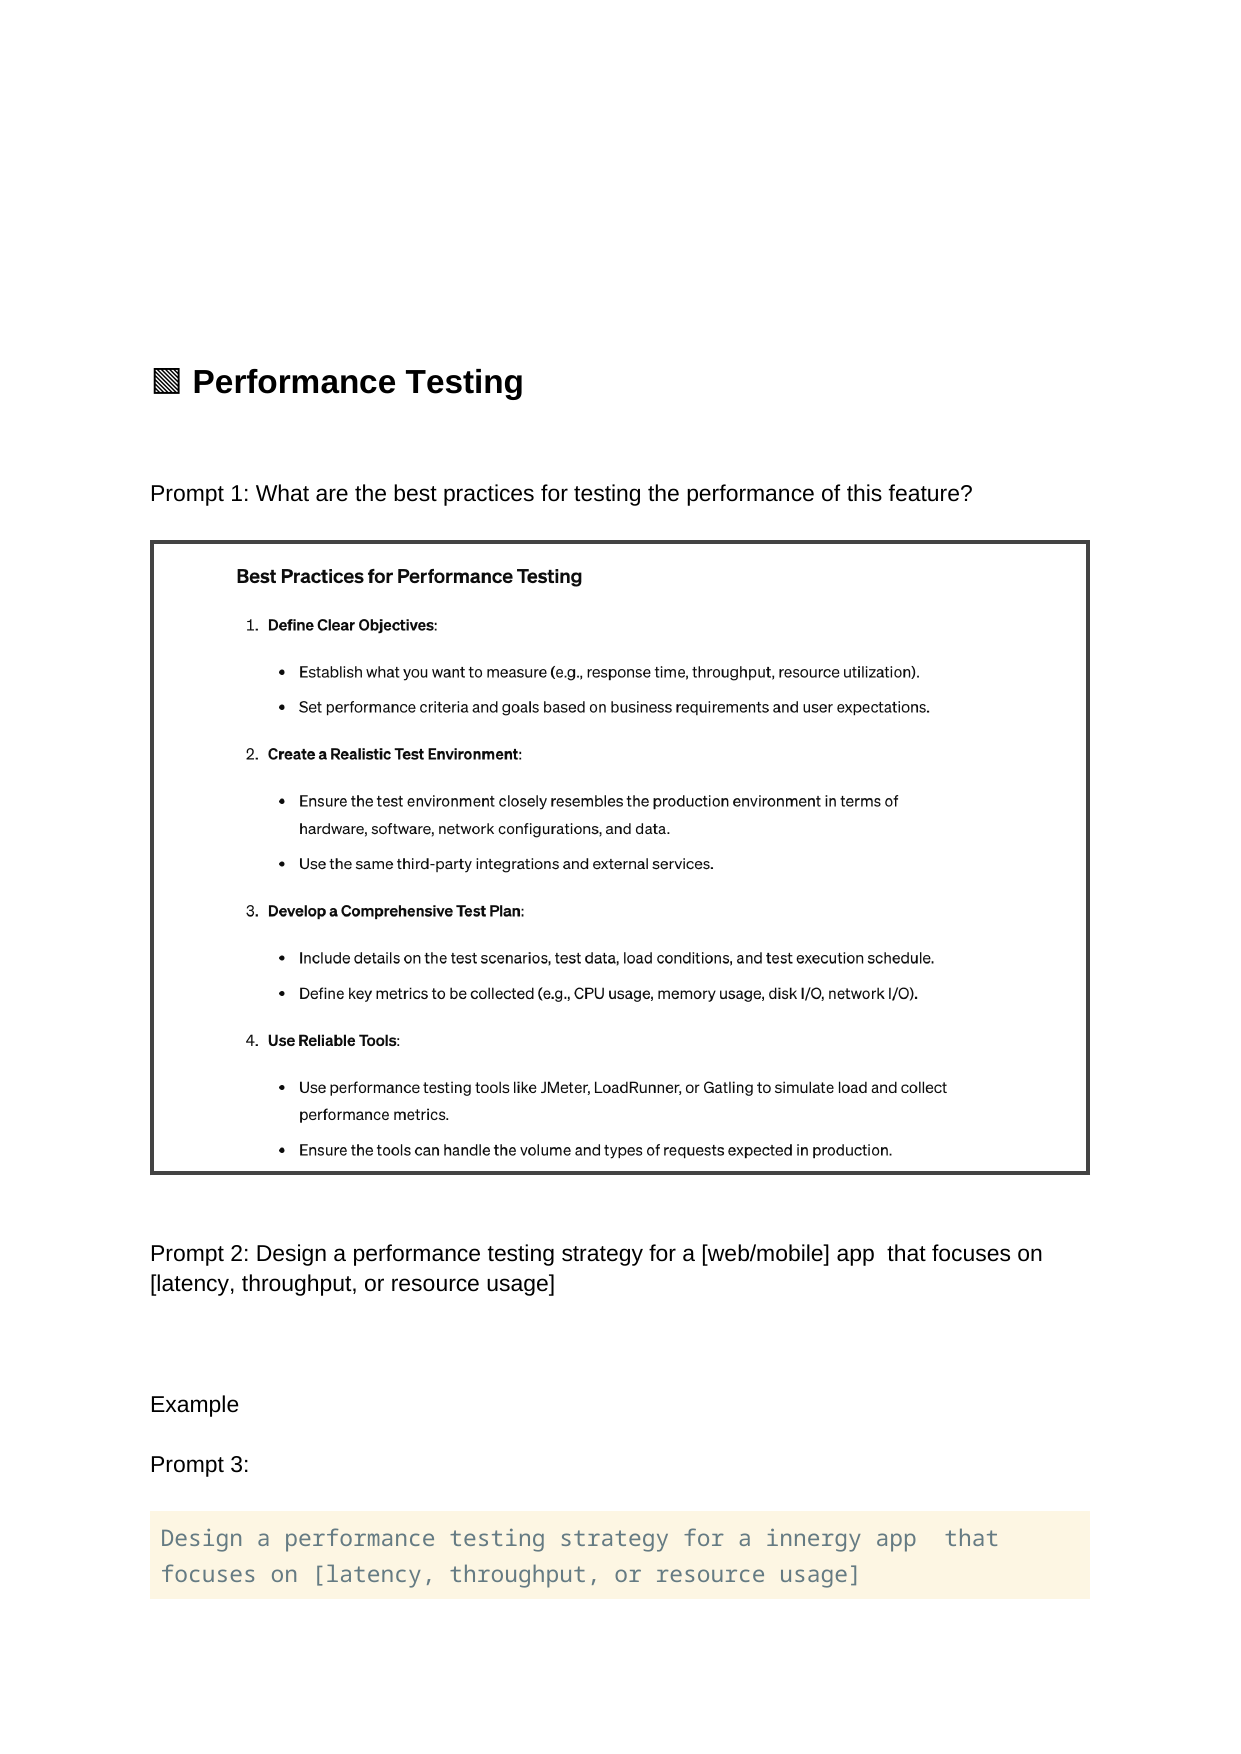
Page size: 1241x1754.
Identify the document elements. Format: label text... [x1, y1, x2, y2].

text Example [150, 1391, 1090, 1417]
text Prompt 1: What are the best practices for testing the performance of this feature? [150, 479, 1090, 506]
subtitle 🟩 Performance Testing [150, 362, 1090, 401]
text Prompt 2: Design a performance testing strategy for a [web/mobile] app that focuses on [latency, throughput, or resource usage] [150, 1239, 1090, 1296]
text Prompt 3: [150, 1451, 1090, 1477]
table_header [150, 1511, 1090, 1599]
picture [154, 544, 1086, 1171]
